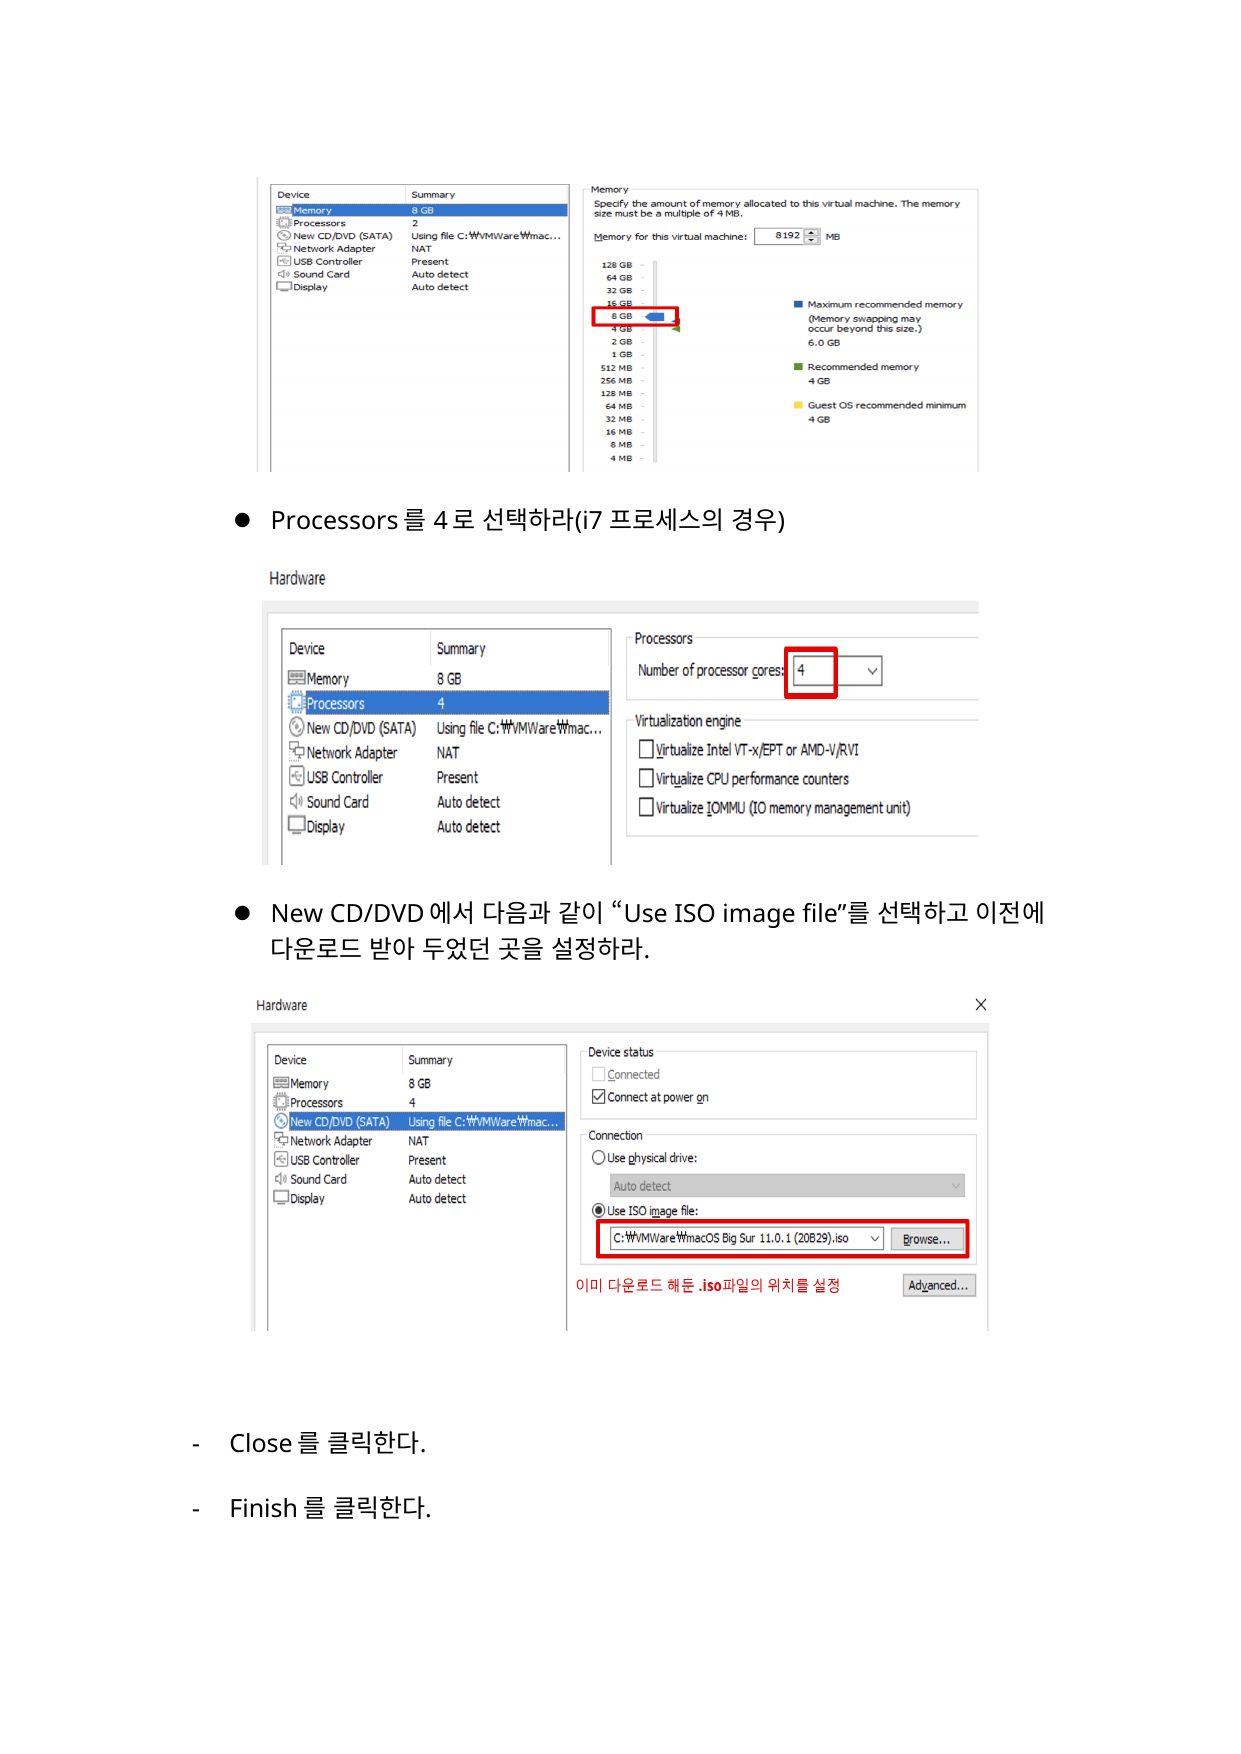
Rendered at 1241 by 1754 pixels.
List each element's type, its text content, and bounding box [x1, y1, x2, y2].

list Finish를 클릭한다. [192, 1488, 1090, 1525]
picture [250, 995, 990, 1331]
list New CD/DVD에서 다음과 같이 “Use ISO image file”를 선택하고 이전에 다운로드 받아 두었던 곳을 설정하라. [233, 894, 1090, 966]
picture [256, 177, 984, 472]
list Close를 클릭한다. [192, 1423, 1090, 1459]
picture [261, 566, 979, 865]
list Processors를 4로 선택하라(i7 프로세스의 경우) [233, 501, 1090, 537]
